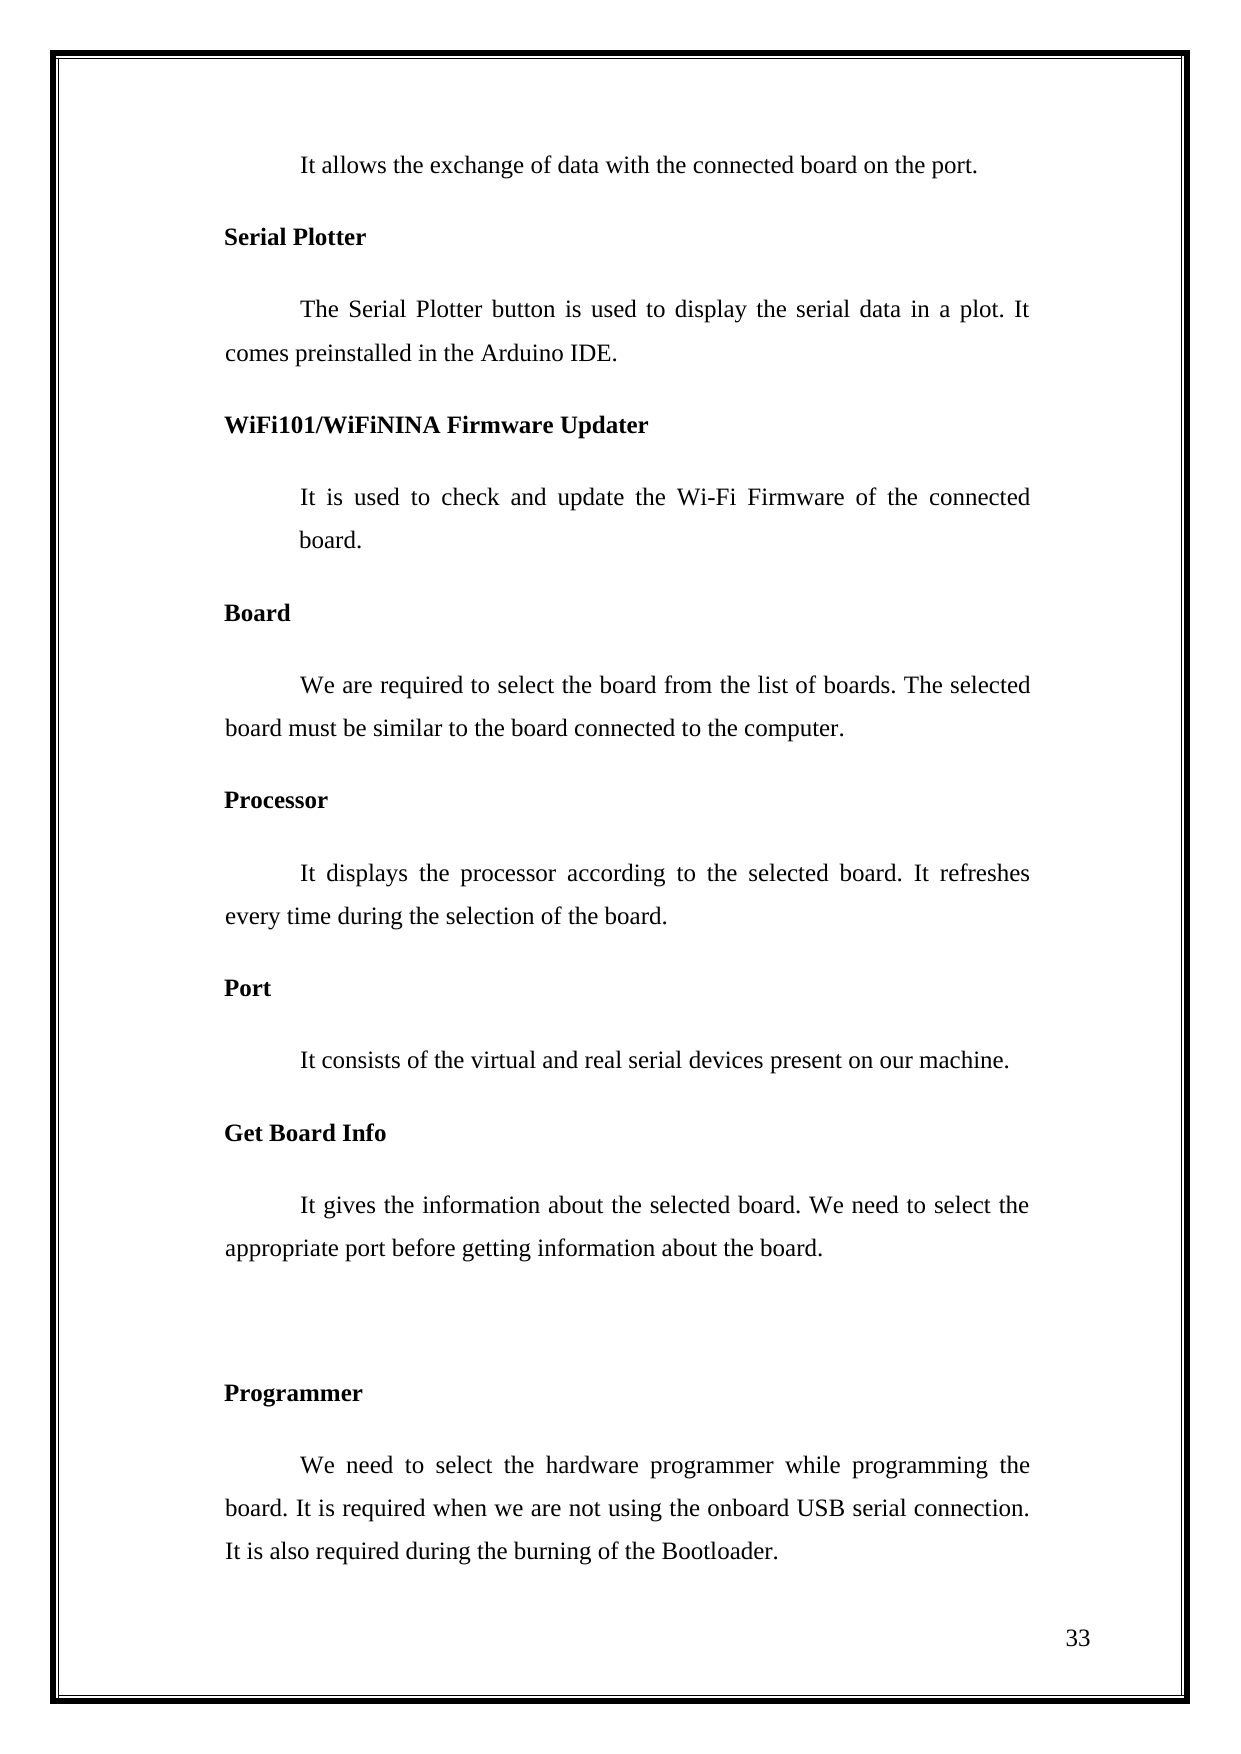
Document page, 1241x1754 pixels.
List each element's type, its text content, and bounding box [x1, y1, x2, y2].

text Get Board Info [224, 1118, 1031, 1146]
text It gives the information about the selected board. We need to select the appropriate port before getting information about the board. [225, 1190, 1031, 1262]
text It consists of the virtual and real serial devices present on our machine. [299, 1045, 1031, 1074]
text Programmer [224, 1378, 1031, 1406]
text Board [224, 598, 1031, 626]
text WiFi101/WiFiNINA Firmware Updater [224, 410, 1031, 439]
text Port [224, 973, 1031, 1002]
text It is used to check and update the Wi-Fi Firmware of the connected board. [299, 482, 1031, 554]
text It allows the exchange of data with the connected board on the port. [299, 150, 1031, 179]
text It displays the processor according to the selected board. It refreshes every time during the selection of the board. [225, 858, 1031, 929]
text Serial Plotter [224, 222, 1031, 251]
text Processor [224, 785, 1031, 814]
text The Serial Plotter button is used to display the serial data in a plot. It comes preinstalled in the Arduino IDE. [225, 294, 1031, 366]
text We need to select the hardware programmer while programming the board. It is required when we are not using the onboard USB serial connection. It is also required during the burning of the Bootloader. [225, 1450, 1031, 1565]
text We are required to select the board from the list of boards. The selected board must be similar to the board connected to the computer. [225, 670, 1031, 742]
